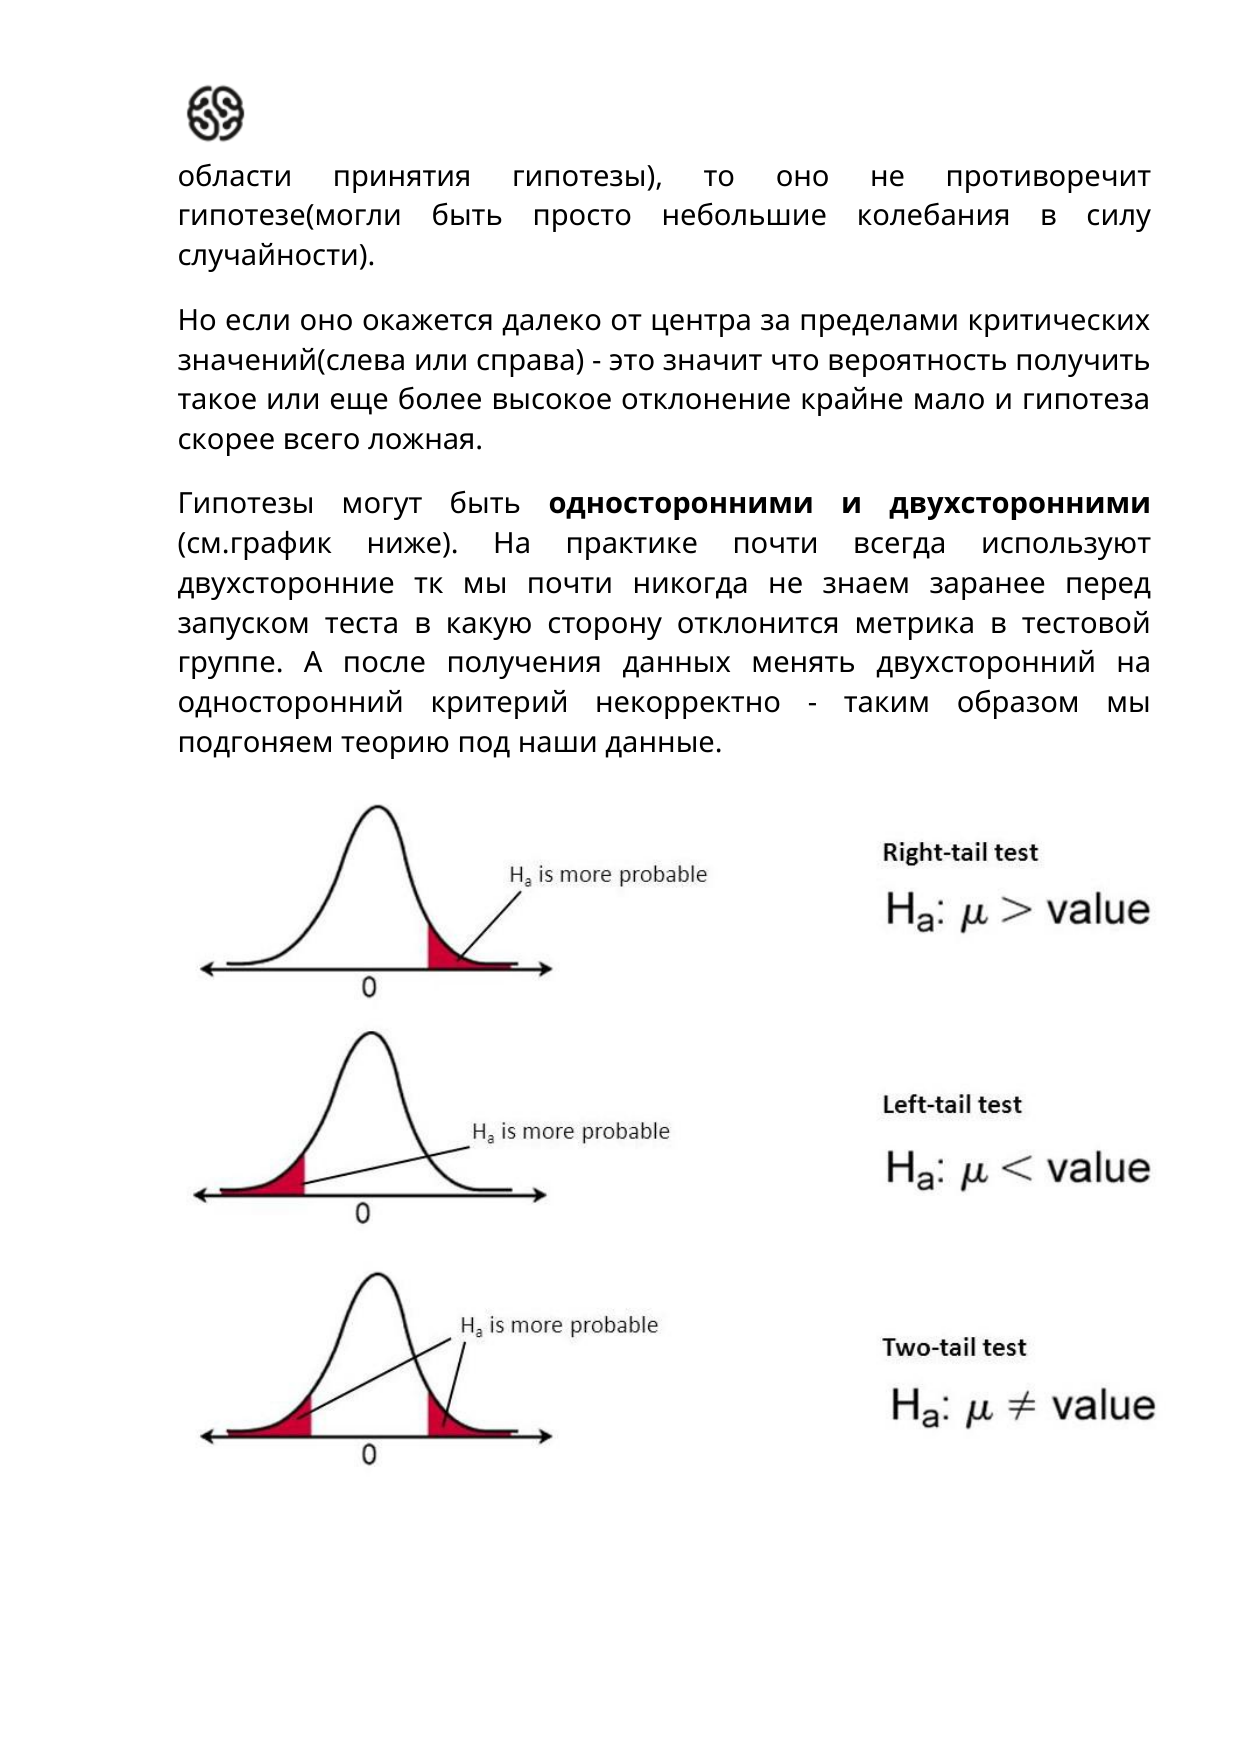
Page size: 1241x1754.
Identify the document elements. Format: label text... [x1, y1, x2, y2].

text Но если оно окажется далеко от центра за пределами критических значений(слева или справа) - это значит что вероятность получить такое или еще более высокое отклонение крайне мало и гипотеза скорее всего ложная. [177, 299, 1152, 458]
picture [177, 785, 1182, 1482]
text Гипотезы могут быть односторонними и двухсторонними (см.график ниже). На практике почти всегда используют двухсторонние тк мы почти никогда не знаем заранее перед запуском теста в какую сторону отклонится метрика в тестовой группе. А после получения данных менять двухсторонний на односторонний критерий некорректно - таким образом мы подгоняем теорию под наши данные. [177, 483, 1152, 761]
picture [177, 73, 248, 155]
